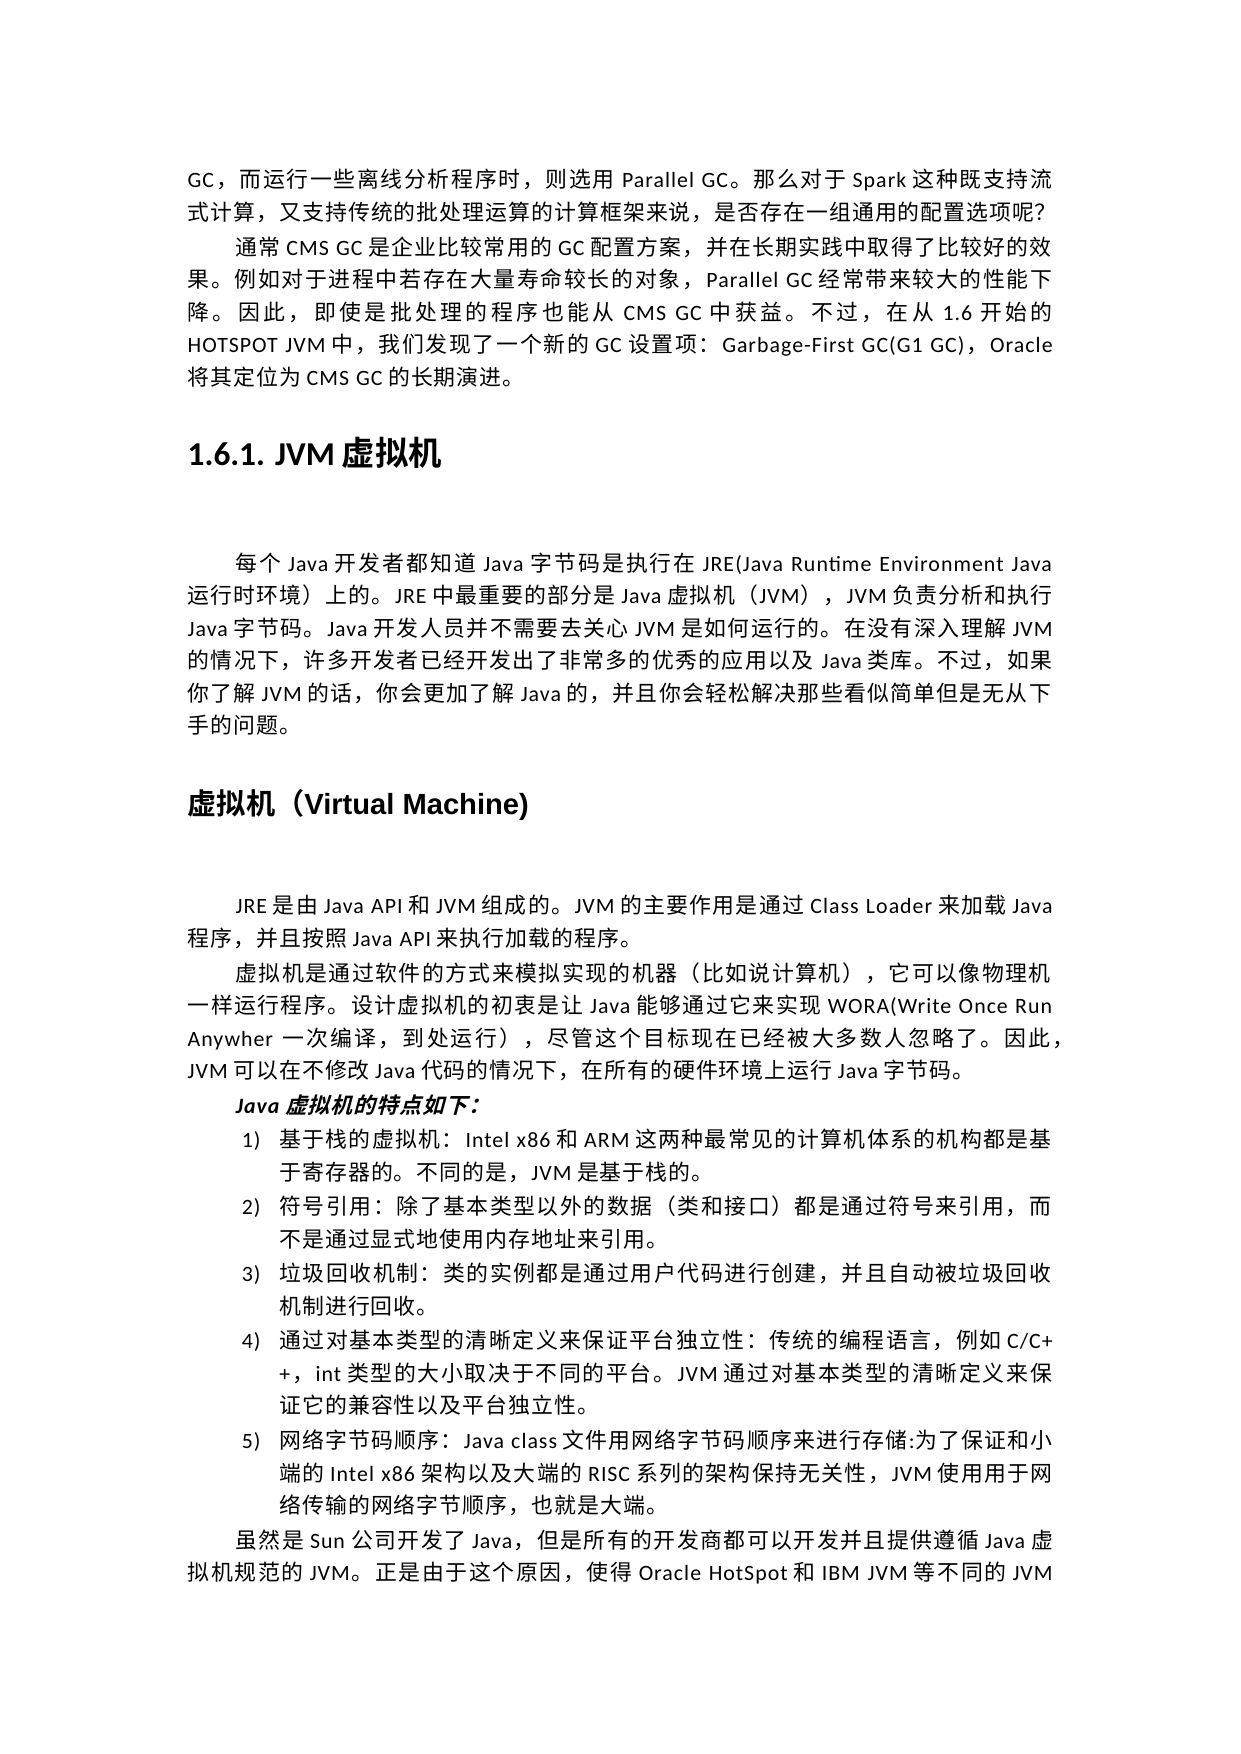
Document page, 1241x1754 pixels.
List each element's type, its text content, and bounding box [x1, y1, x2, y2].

text Java虚拟机的特点如下： [187, 1087, 1053, 1120]
list 网络字节码顺序：Java class文件用网络字节码顺序来进行存储:为了保证和小端的Intel x86架构以及大端的RISC系列的架构保持无关性，JVM使用用于网络传输的网络字节顺序，也就是大端。 [242, 1423, 1053, 1520]
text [187, 162, 1053, 227]
text 每个Java开发者都知道Java字节码是执行在JRE(Java Runtime Environment Java运行时环境）上的。JRE中最重要的部分是Java虚拟机（JVM），JVM负责分析和执行Java字节码。Java开发人员并不需要去关心JVM是如何运行的。在没有深入理解JVM的情况下，许多开发者已经开发出了非常多的优秀的应用以及Java类库。不过，如果你了解JVM的话，你会更加了解Java的，并且你会轻松解决那些看似简单但是无从下手的问题。 [187, 545, 1053, 740]
text JRE是由Java API和JVM组成的。JVM的主要作用是通过Class Loader来加载Java程序，并且按照Java API来执行加载的程序。 [187, 888, 1053, 953]
subtitle JVM虚拟机 [187, 419, 1053, 484]
subtitle 虚拟机（Virtual Machine) [187, 769, 1053, 834]
list 通过对基本类型的清晰定义来保证平台独立性：传统的编程语言，例如C/C++，int类型的大小取决于不同的平台。JVM通过对基本类型的清晰定义来保证它的兼容性以及平台独立性。 [242, 1323, 1053, 1421]
list 垃圾回收机制：类的实例都是通过用户代码进行创建，并且自动被垃圾回收机制进行回收。 [242, 1256, 1053, 1321]
list 基于栈的虚拟机：Intel x86和ARM这两种最常见的计算机体系的机构都是基于寄存器的。不同的是，JVM是基于栈的。 [242, 1122, 1053, 1187]
text 通常CMS GC是企业比较常用的GC配置方案，并在长期实践中取得了比较好的效果。例如对于进程中若存在大量寿命较长的对象，Parallel GC经常带来较大的性能下降。因此，即使是批处理的程序也能从CMS GC中获益。不过，在从1.6开始的HOTSPOT JVM中，我们发现了一个新的GC设置项：Garbage-First GC(G1 GC)，Oracle将其定位为CMS GC的长期演进。 [187, 229, 1053, 392]
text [187, 1522, 1053, 1587]
list 符号引用：除了基本类型以外的数据（类和接口）都是通过符号来引用，而不是通过显式地使用内存地址来引用。 [242, 1189, 1053, 1254]
text 虚拟机是通过软件的方式来模拟实现的机器（比如说计算机），它可以像物理机一样运行程序。设计虚拟机的初衷是让Java能够通过它来实现WORA(Write Once Run Anywher 一次编译，到处运行），尽管这个目标现在已经被大多数人忽略了。因此，JVM可以在不修改Java代码的情况下，在所有的硬件环境上运行Java字节码。 [187, 955, 1053, 1085]
